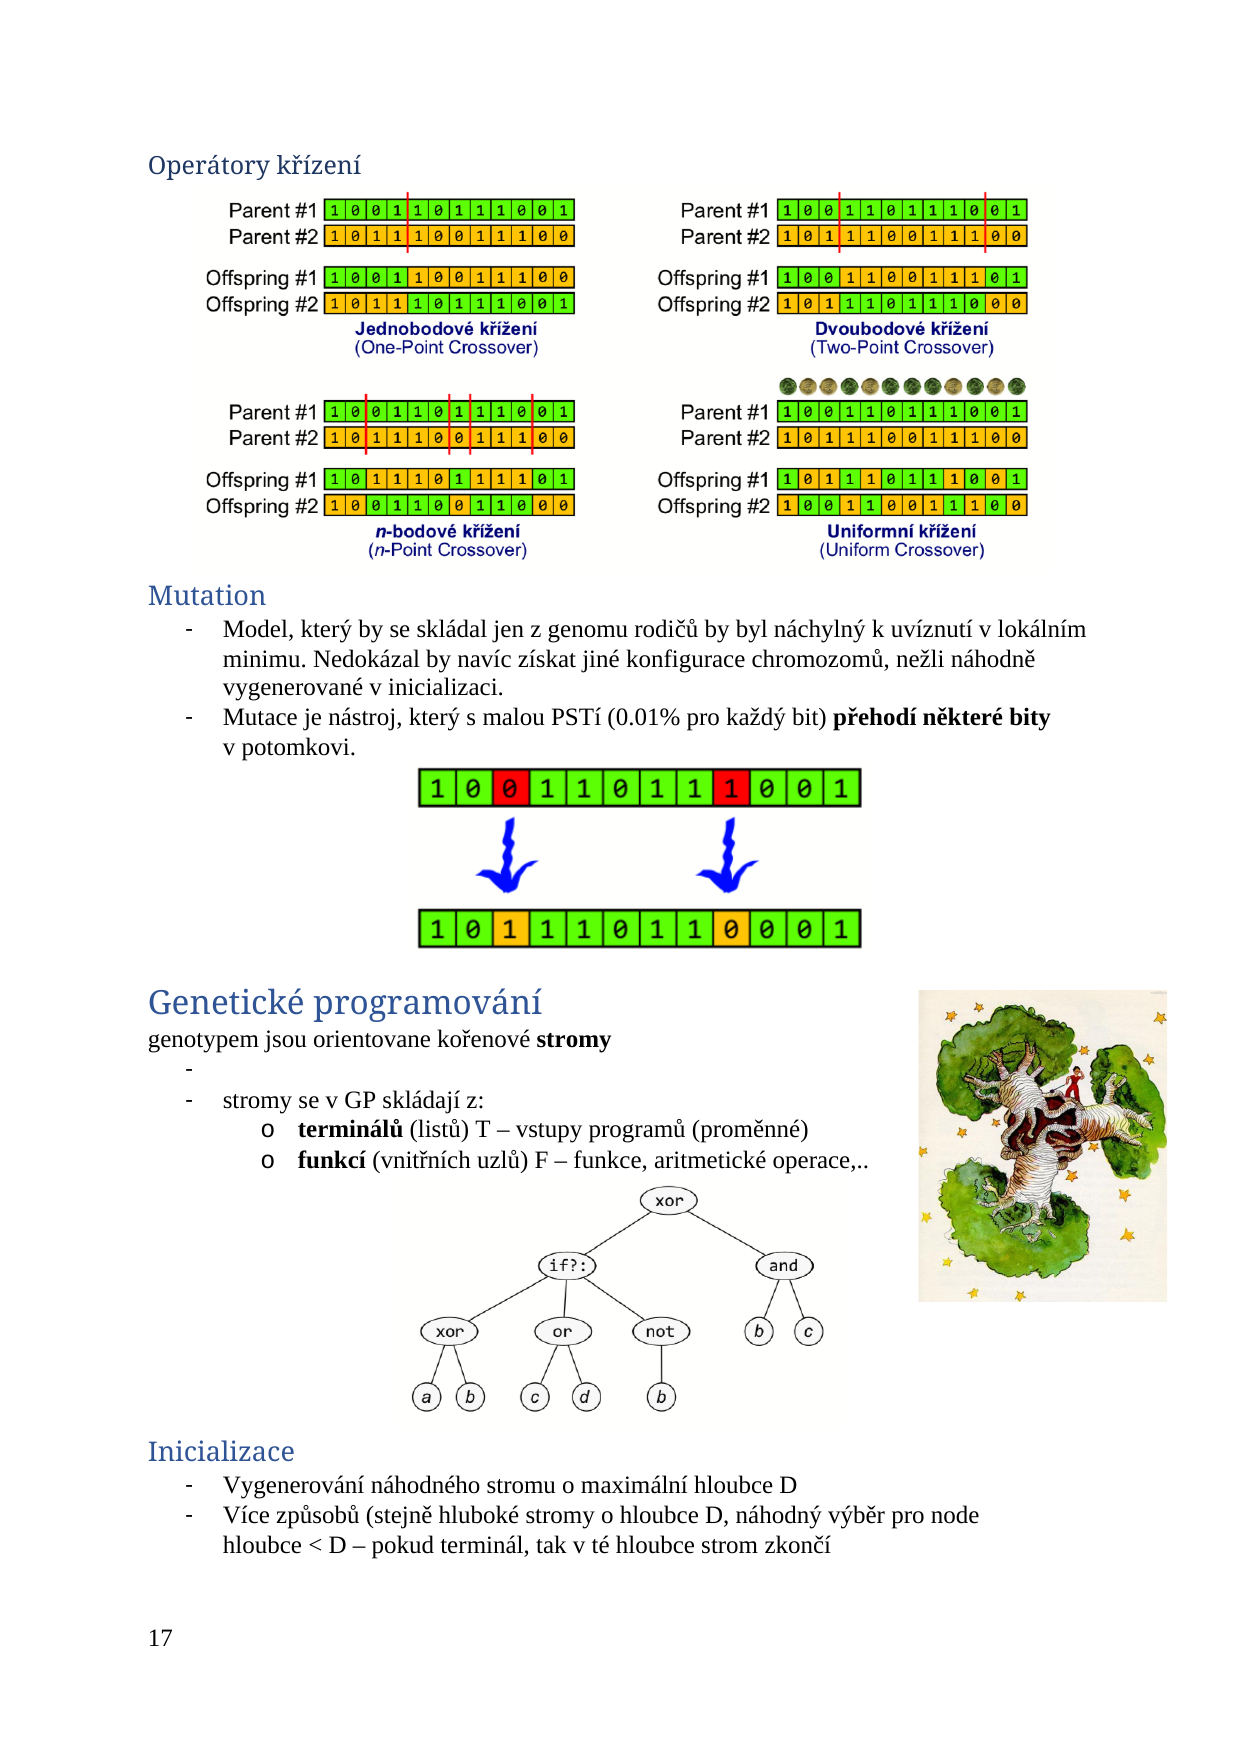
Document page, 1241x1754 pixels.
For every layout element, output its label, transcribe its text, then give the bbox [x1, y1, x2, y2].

list stromy se v GP skládají z: [185, 1084, 918, 1114]
list terminálů (listů) T – vstupy programů (proměnné) [260, 1114, 918, 1145]
list Více způsobů (stejně hluboké stromy o hloubce D, náhodný výběr pro node hloubce < D – pokud terminál, tak v té hloubce strom zkončí [185, 1499, 1093, 1559]
picture [918, 990, 1168, 1302]
picture [396, 1176, 844, 1428]
picture [408, 760, 869, 955]
subtitle Mutation [148, 576, 1093, 613]
text genotypem jsou orientovane kořenové stromy [148, 1024, 918, 1053]
subtitle Genetické programování [148, 979, 1093, 1024]
list funkcí (vnitřních uzlů) F – funkce, aritmetické operace,.. [260, 1145, 918, 1176]
list Vygenerování náhodného stromu o maximální hloubce D [185, 1469, 1093, 1499]
subtitle Inicializace [148, 1432, 1093, 1469]
subtitle Operátory křízení [148, 148, 1093, 182]
list Mutace je nástroj, který s malou PSTí (0.01% pro každý bit) přehodí některé bity v potomkovi. [185, 701, 1093, 760]
picture [188, 181, 1052, 572]
list Model, který by se skládal jen z genomu rodičů by byl náchylný k uvíznutí v lokálním minimu. Nedokázal by navíc získat jiné konfigurace chromozomů, nežli náhodně vygenerované v inicializaci. [185, 613, 1093, 701]
